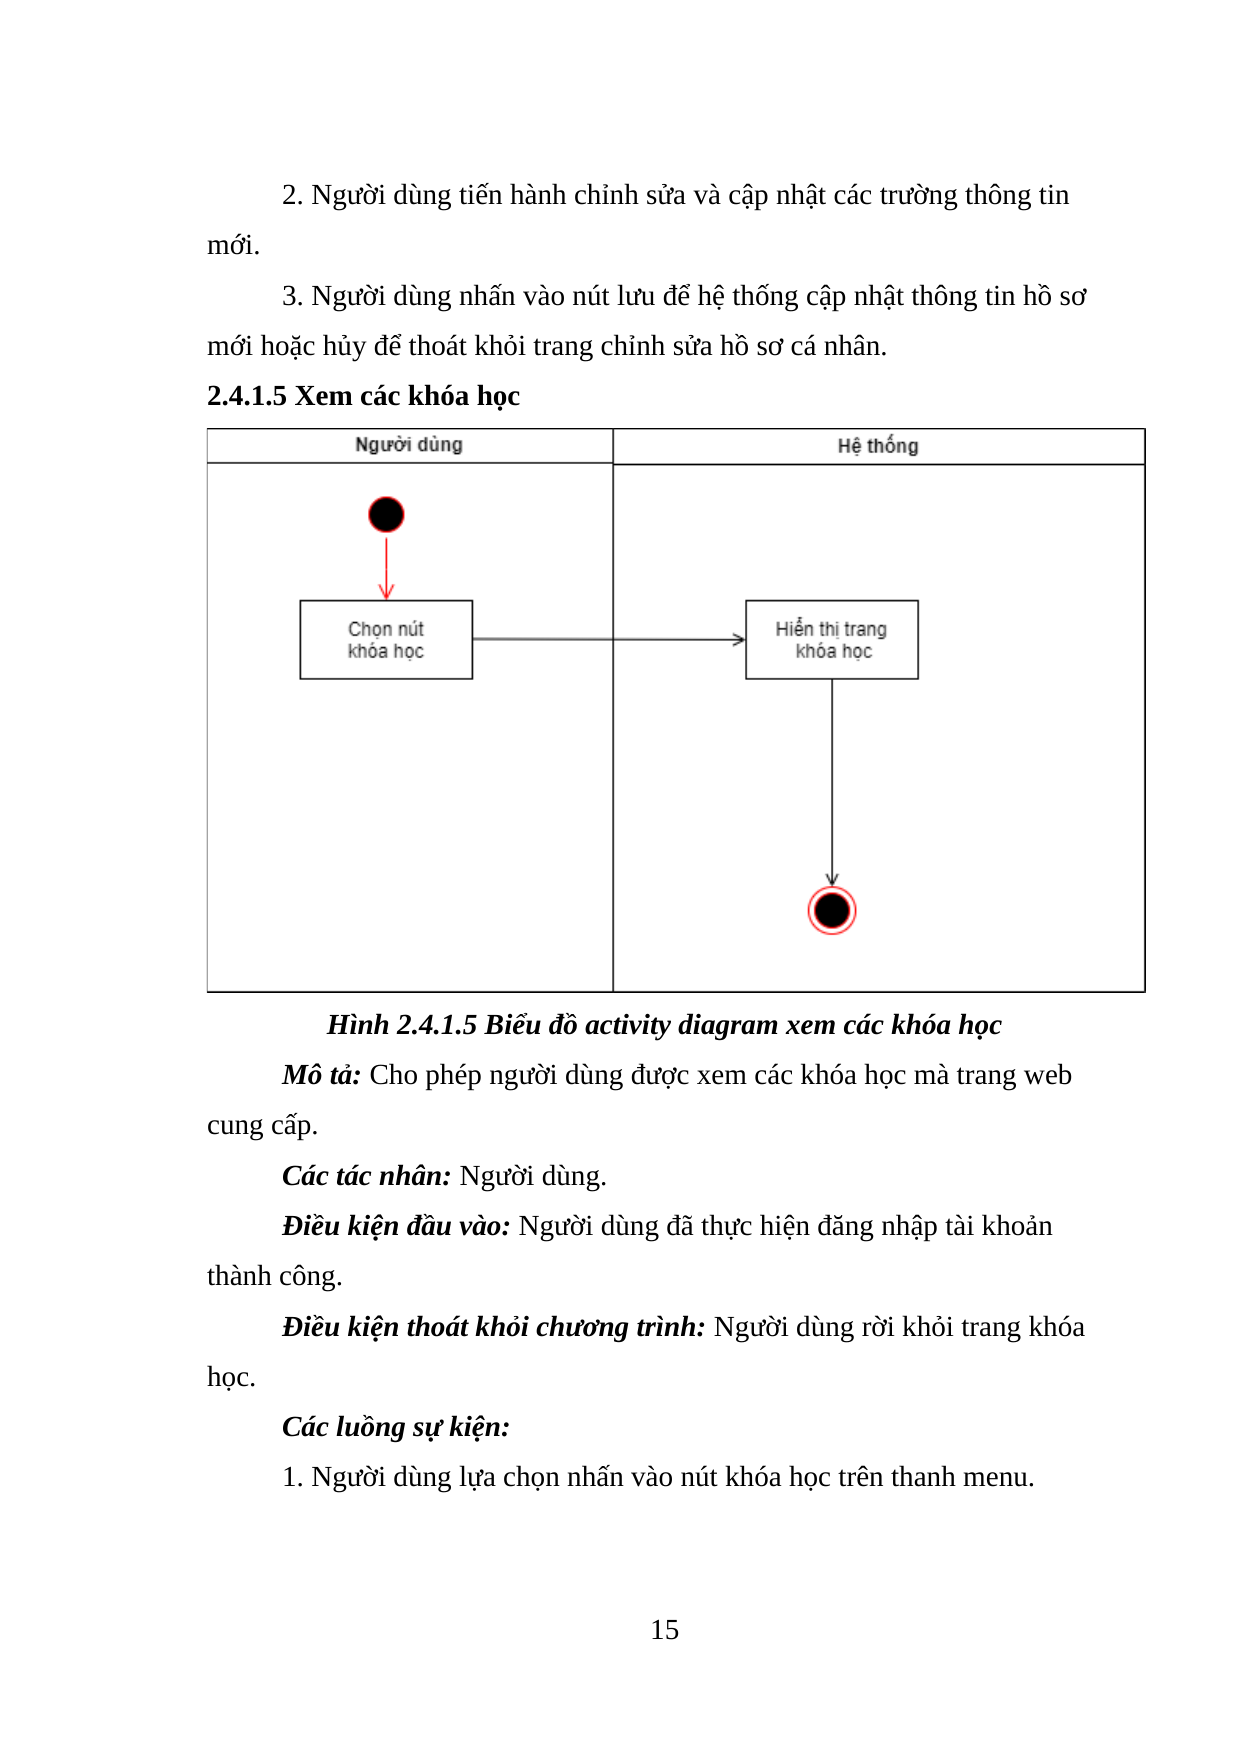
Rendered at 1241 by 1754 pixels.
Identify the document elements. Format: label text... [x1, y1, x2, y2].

text 1. Người dùng lựa chọn nhấn vào nút khóa học trên thanh menu. [207, 1459, 1122, 1493]
text 3. Người dùng nhấn vào nút lưu để hệ thống cập nhật thông tin hồ sơ mới hoặc hủy để thoát khỏi trang chỉnh sửa hồ sơ cá nhân. [207, 278, 1122, 362]
picture [206, 428, 1146, 993]
text Các luồng sự kiện: [207, 1409, 1122, 1443]
text Các tác nhân: Người dùng. [207, 1158, 1122, 1191]
text 2. Người dùng tiến hành chỉnh sửa và cập nhật các trường thông tin mới. [207, 177, 1122, 261]
text Điều kiện thoát khỏi chương trình: Người dùng rời khỏi trang khóa học. [207, 1309, 1122, 1392]
text Điều kiện đầu vào: Người dùng đã thực hiện đăng nhập tài khoản thành công. [207, 1208, 1122, 1292]
text Mô tả: Cho phép người dùng được xem các khóa học mà trang web cung cấp. [207, 1057, 1122, 1141]
text 2.4.1.5 Xem các khóa học [207, 378, 1122, 412]
text Hình 2.4.1.5 Biểu đồ activity diagram xem các khóa học [207, 1007, 1122, 1040]
